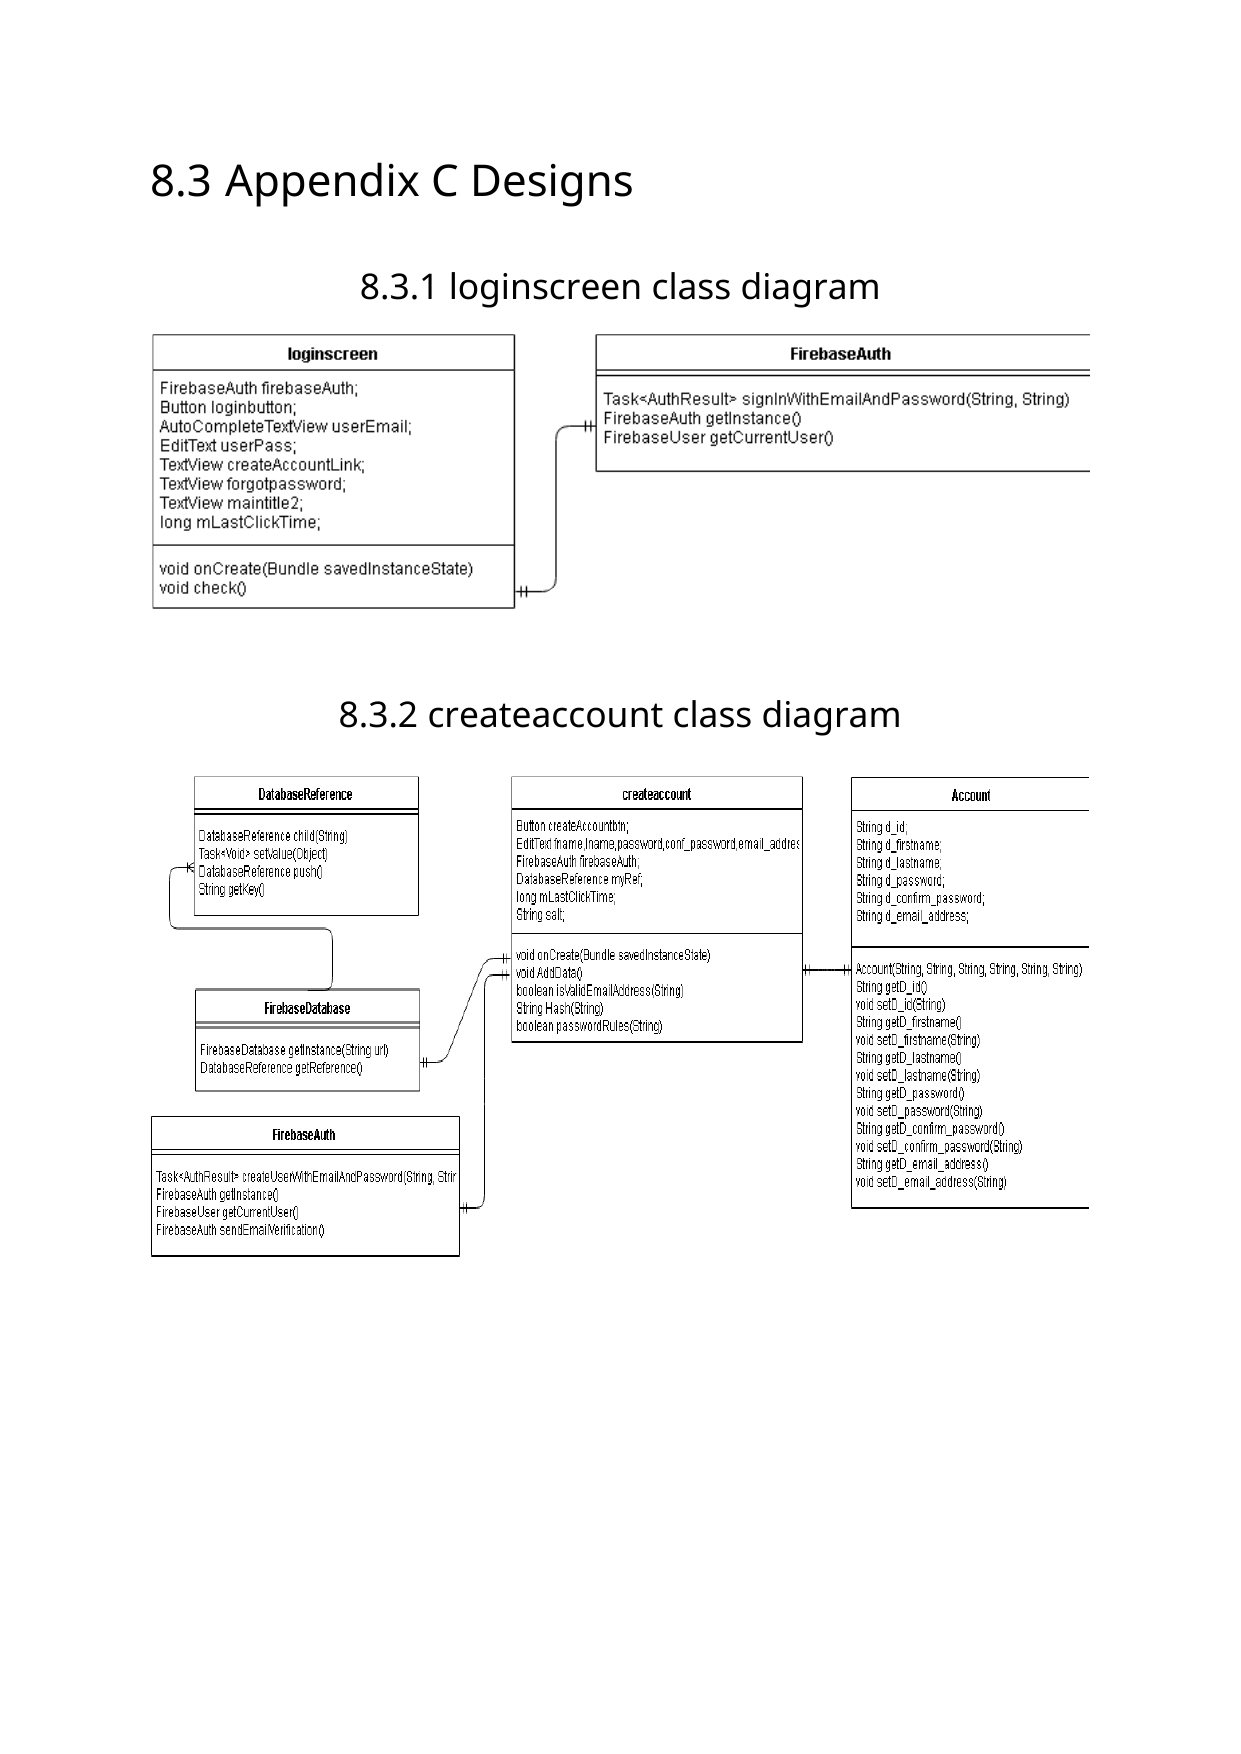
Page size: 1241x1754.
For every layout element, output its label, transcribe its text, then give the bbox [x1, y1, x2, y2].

subtitle loginscreen class diagram [150, 261, 1090, 309]
subtitle createaccount class diagram [150, 690, 1090, 738]
picture [152, 334, 1089, 609]
picture [151, 776, 1088, 1258]
subtitle Appendix C Designs [150, 150, 1090, 209]
